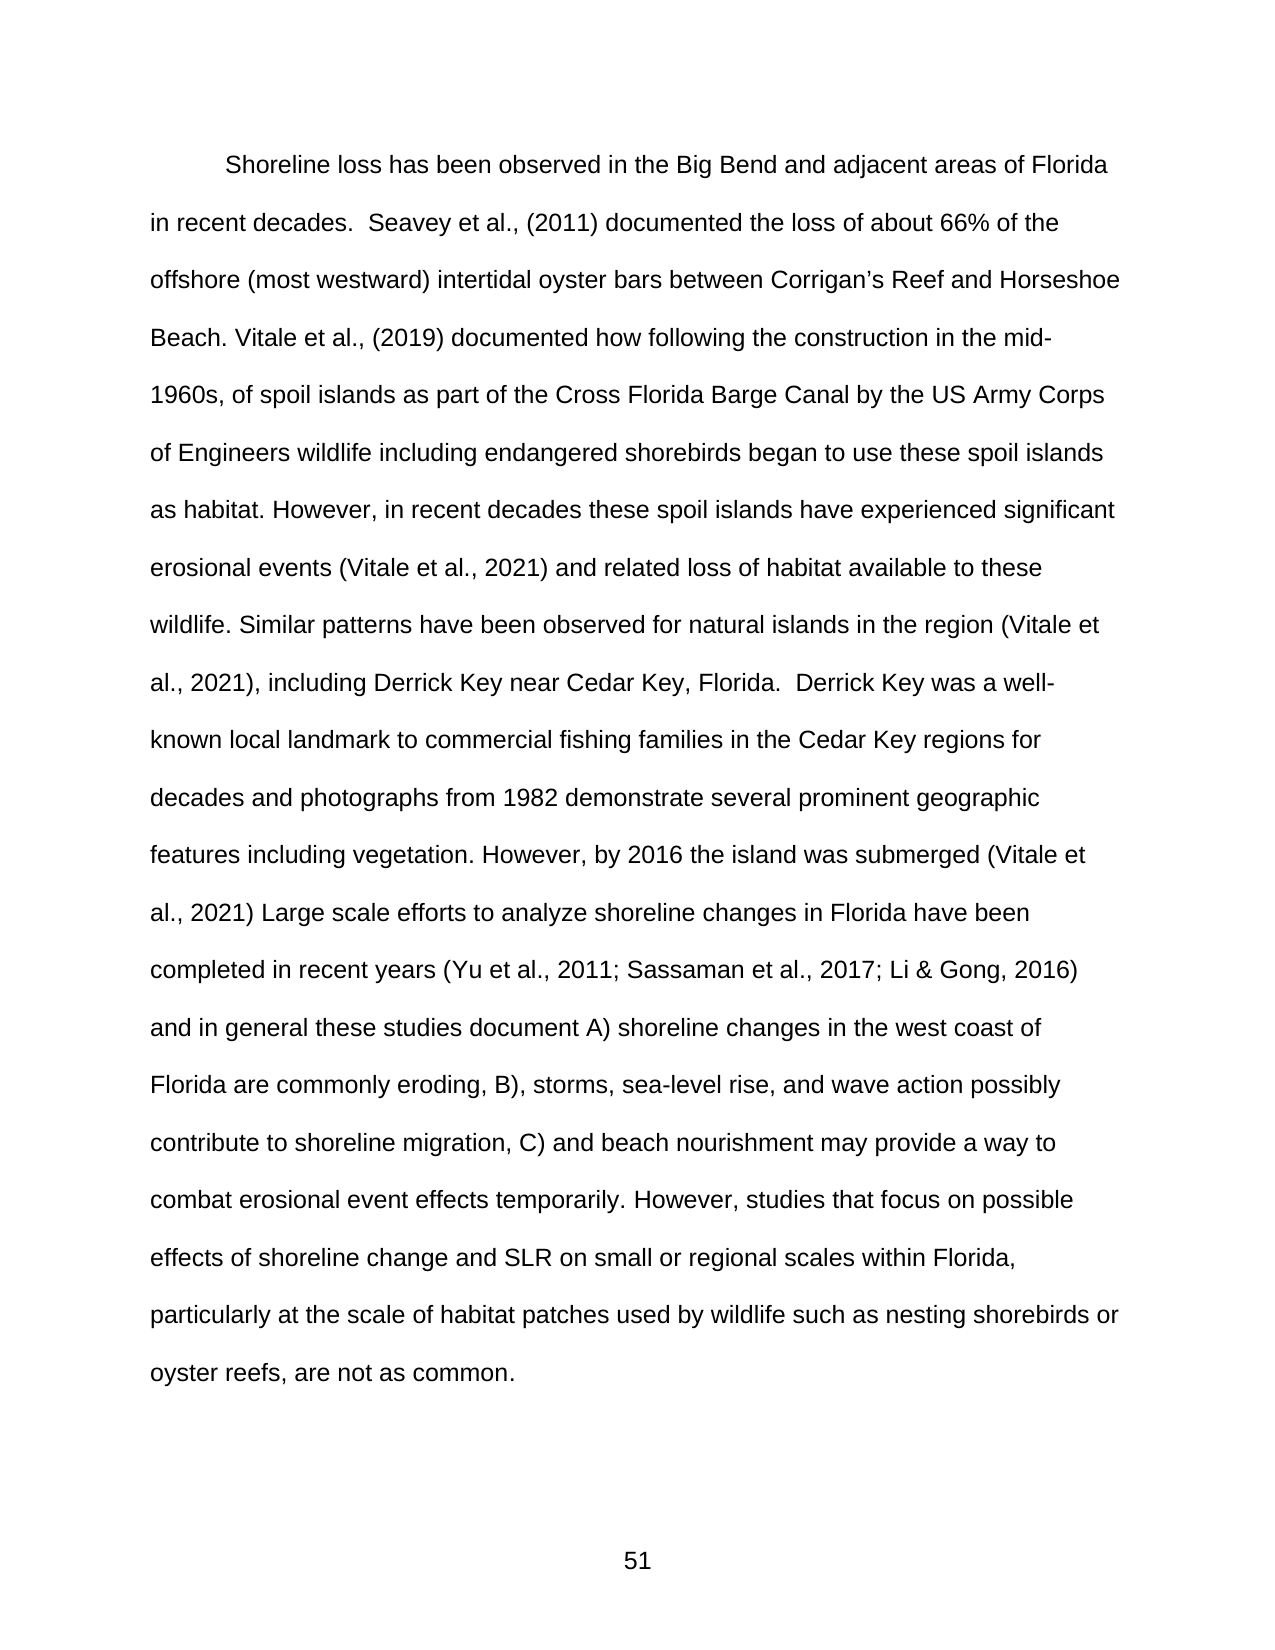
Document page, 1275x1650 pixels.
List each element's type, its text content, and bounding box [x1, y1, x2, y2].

text Shoreline loss has been observed in the Big Bend and adjacent areas of Florida in recent decades. Seavey et al., (2011) documented the loss of about 66% of the offshore (most westward) intertidal oyster bars between Corrigan’s Reef and Horseshoe Beach. Vitale et al., (2019) documented how following the construction in the mid-1960s, of spoil islands as part of the Cross Florida Barge Canal by the US Army Corps of Engineers wildlife including endangered shorebirds began to use these spoil islands as habitat. However, in recent decades these spoil islands have experienced significant erosional events (Vitale et al., 2021) and related loss of habitat available to these wildlife. Similar patterns have been observed for natural islands in the region (Vitale et al., 2021), including Derrick Key near Cedar Key, Florida. Derrick Key was a well-known local landmark to commercial fishing families in the Cedar Key regions for decades and photographs from 1982 demonstrate several prominent geographic features including vegetation. However, by 2016 the island was submerged (Vitale et al., 2021) Large scale efforts to analyze shoreline changes in Florida have been completed in recent years (; However, studies that focus on possible effects of shoreline change and SLR on small or regional scales within Florida, particularly at the scale of habitat patches used by wildlife such as nesting shorebirds or oyster reefs, are not as common. [150, 150, 1125, 1386]
